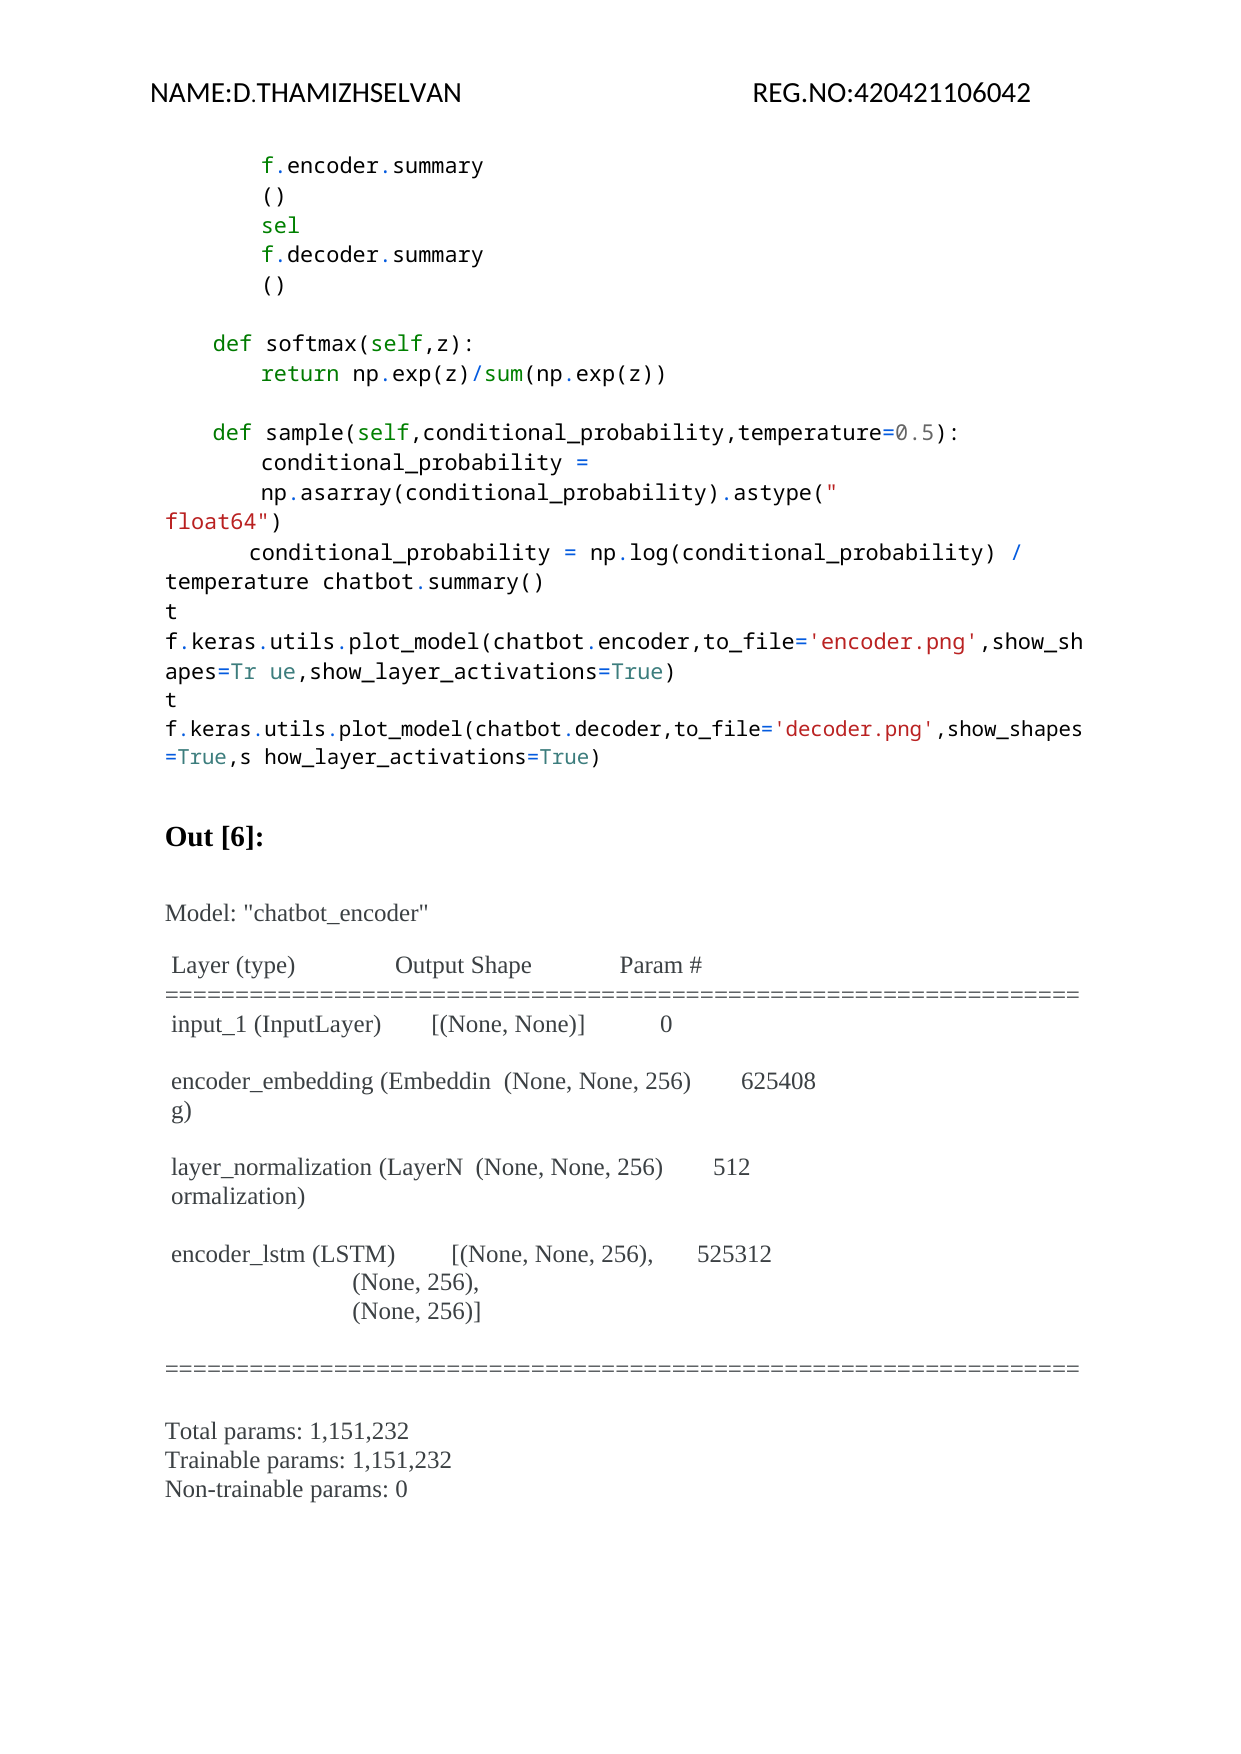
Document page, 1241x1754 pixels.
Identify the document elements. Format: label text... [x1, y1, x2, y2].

text def sample(self,conditional_probability,temperature=0.5): conditional_probability = np.asarray(conditional_probability).astype(" [212, 417, 1073, 506]
text def softmax(self,z): [213, 328, 1090, 357]
text conditional_probability = np.log(conditional_probability) / temperature chatbot.summary() tf.keras.utils.plot_model(chatbot.encoder,to_file='encoder.png',show_shapes=Tr ue,show_layer_activations=True) tf.keras.utils.plot_model(chatbot.decoder,to_file='decoder.png',show_shapes=True,s how_layer_activations=True) [164, 537, 1090, 771]
text encoder_lstm (LSTM) [(None, None, 256), 525312 [171, 1239, 1090, 1267]
text ormalization) [171, 1181, 1090, 1210]
text Layer (type) Output Shape Param # [171, 950, 1090, 979]
text layer_normalization (LayerN (None, None, 256) 512 [171, 1152, 1090, 1181]
text input_1 (InputLayer) [(None, None)] 0 [171, 1009, 1090, 1037]
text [212, 150, 496, 299]
text Non-trainable params: 0 [164, 1474, 1090, 1503]
text Out [6]: [164, 819, 1090, 852]
text g) [171, 1095, 1090, 1124]
text Total params: 1,151,232 [164, 1416, 1090, 1445]
text ================================================================= [164, 1354, 1090, 1382]
text (None, 256), [352, 1267, 1090, 1296]
text encoder_embedding (Embeddin (None, None, 256) 625408 [171, 1066, 1090, 1095]
text Model: "chatbot_encoder" [164, 898, 1090, 927]
text return np.exp(z)/sum(np.exp(z)) [261, 358, 1090, 388]
text (None, 256)] [352, 1296, 1090, 1325]
text ================================================================= [164, 980, 1090, 1009]
text float64") [164, 506, 1090, 536]
text Trainable params: 1,151,232 [164, 1445, 1090, 1474]
